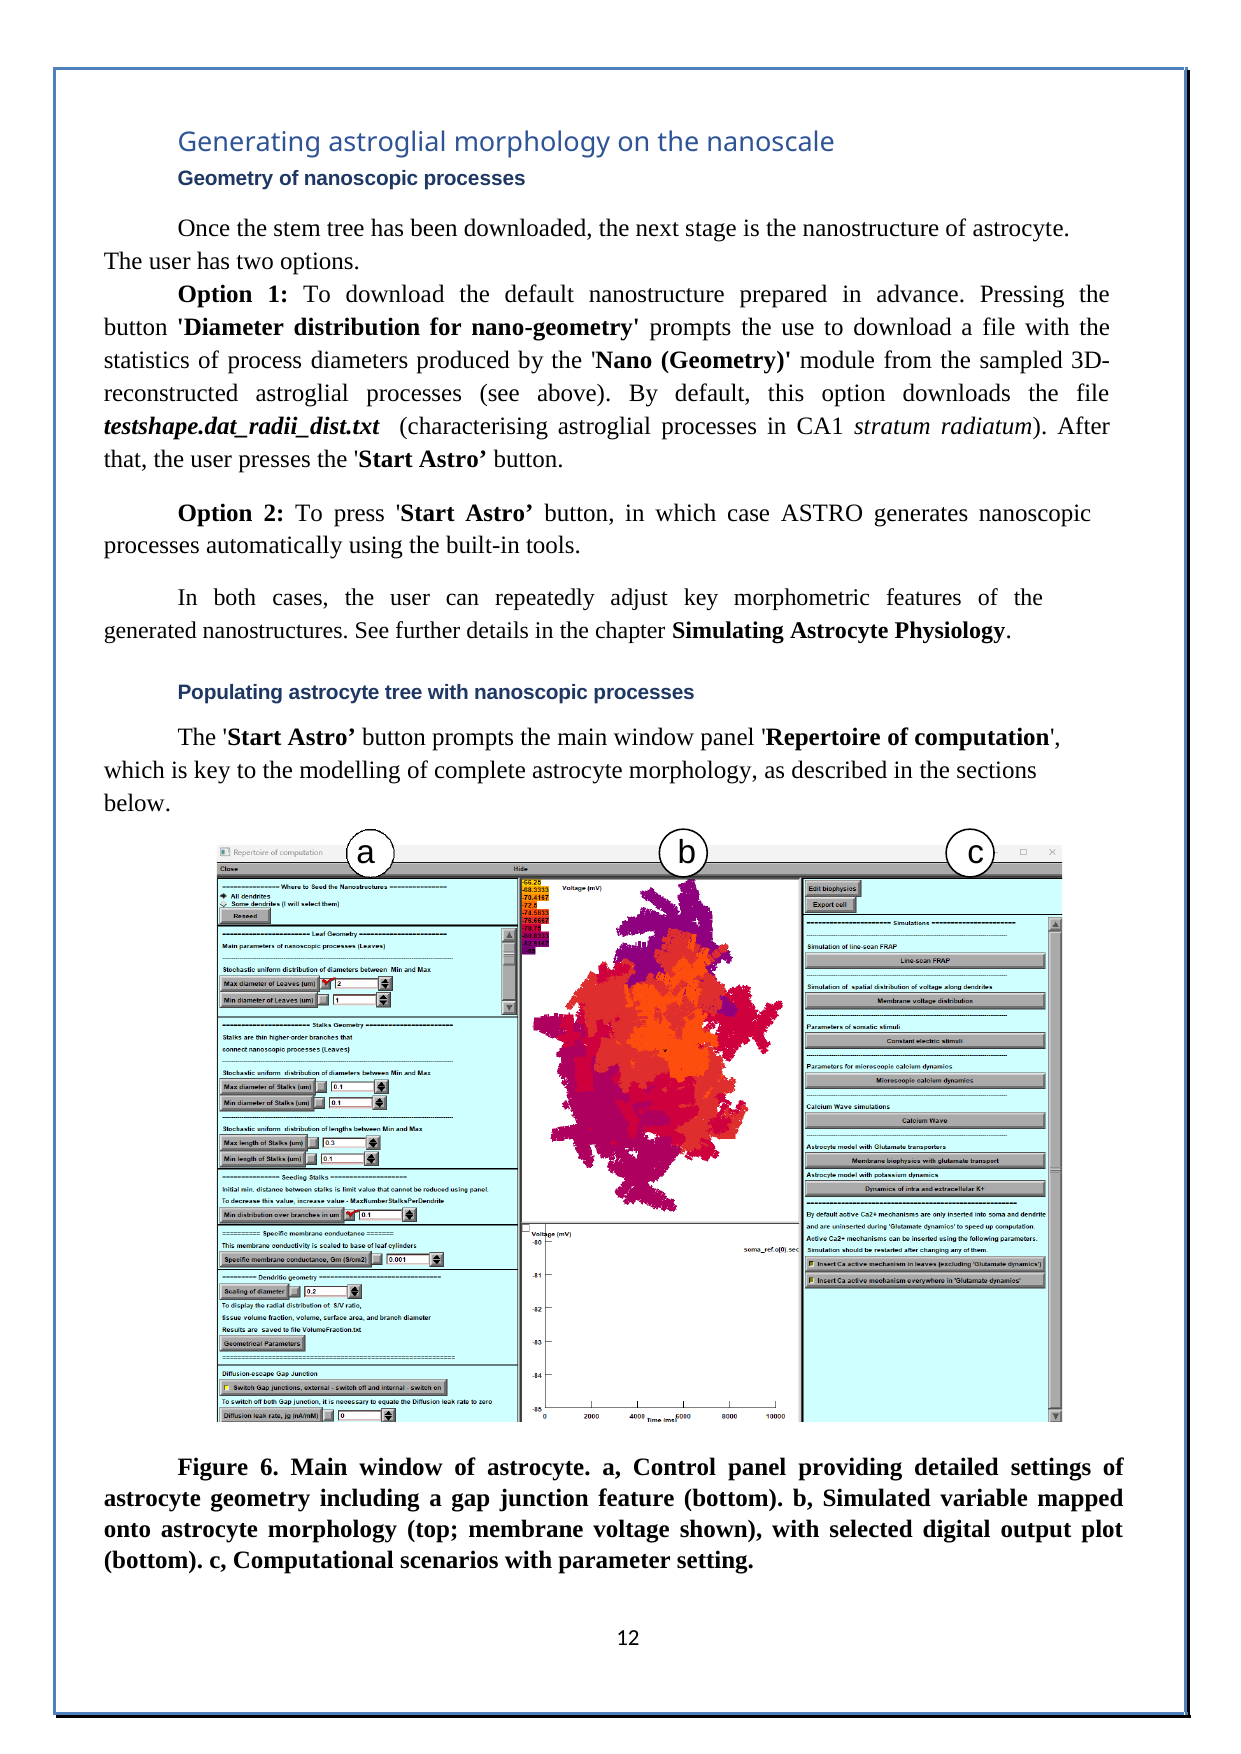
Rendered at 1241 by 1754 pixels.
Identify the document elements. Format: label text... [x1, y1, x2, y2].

text The 'Start Astro’ button prompts the main window panel 'Repertoire of computation', which is key to the modelling of complete astrocyte morphology, as described in the sections below. [103, 722, 1091, 817]
text a b c [103, 833, 1154, 871]
text Figure 6. Main window of astrocyte. a, Control panel providing detailed settings of astrocyte geometry including a gap junction feature (bottom). b, Simulated variable mapped onto astrocyte morphology (top; membrane voltage shown), with selected digital output plot (bottom). c, Computational scenarios with parameter setting. [103, 1452, 1125, 1574]
picture [346, 829, 395, 833]
subtitle Geometry of nanoscopic processes [103, 166, 1152, 190]
text Option 1: To download the default nanostructure prepared in advance. Pressing the button 'Diameter distribution for nano-geometry' prompts the use to download a file with the statistics of process diameters produced by the 'Nano (Geometry)' module from the sampled 3D-reconstructed astroglial processes (see above). By default, this option downloads the file testshape.dat_radii_dist.txt (characterising astroglial processes in CA1 stratum radiatum). After that, the user presses the 'Start Astro’ button. [103, 279, 1110, 472]
picture [216, 871, 1063, 1422]
text In both cases, the user can repeatedly adjust key morphometric features of the generated nanostructures. See further details in the chapter Simulating Astrocyte Physiology. [103, 583, 1083, 644]
subtitle Generating astroglial morphology on the nanoscale [103, 122, 1152, 159]
subtitle Populating astrocyte tree with nanoscopic processes [103, 680, 1152, 704]
text Option 2: To press 'Start Astro’ button, in which case ASTRO generates nanoscopic processes automatically using the built-in tools. [103, 498, 1129, 559]
text Once the stem tree has been downloaded, the next stage is the nanostructure of astrocyte. The user has two options. [103, 213, 1093, 275]
